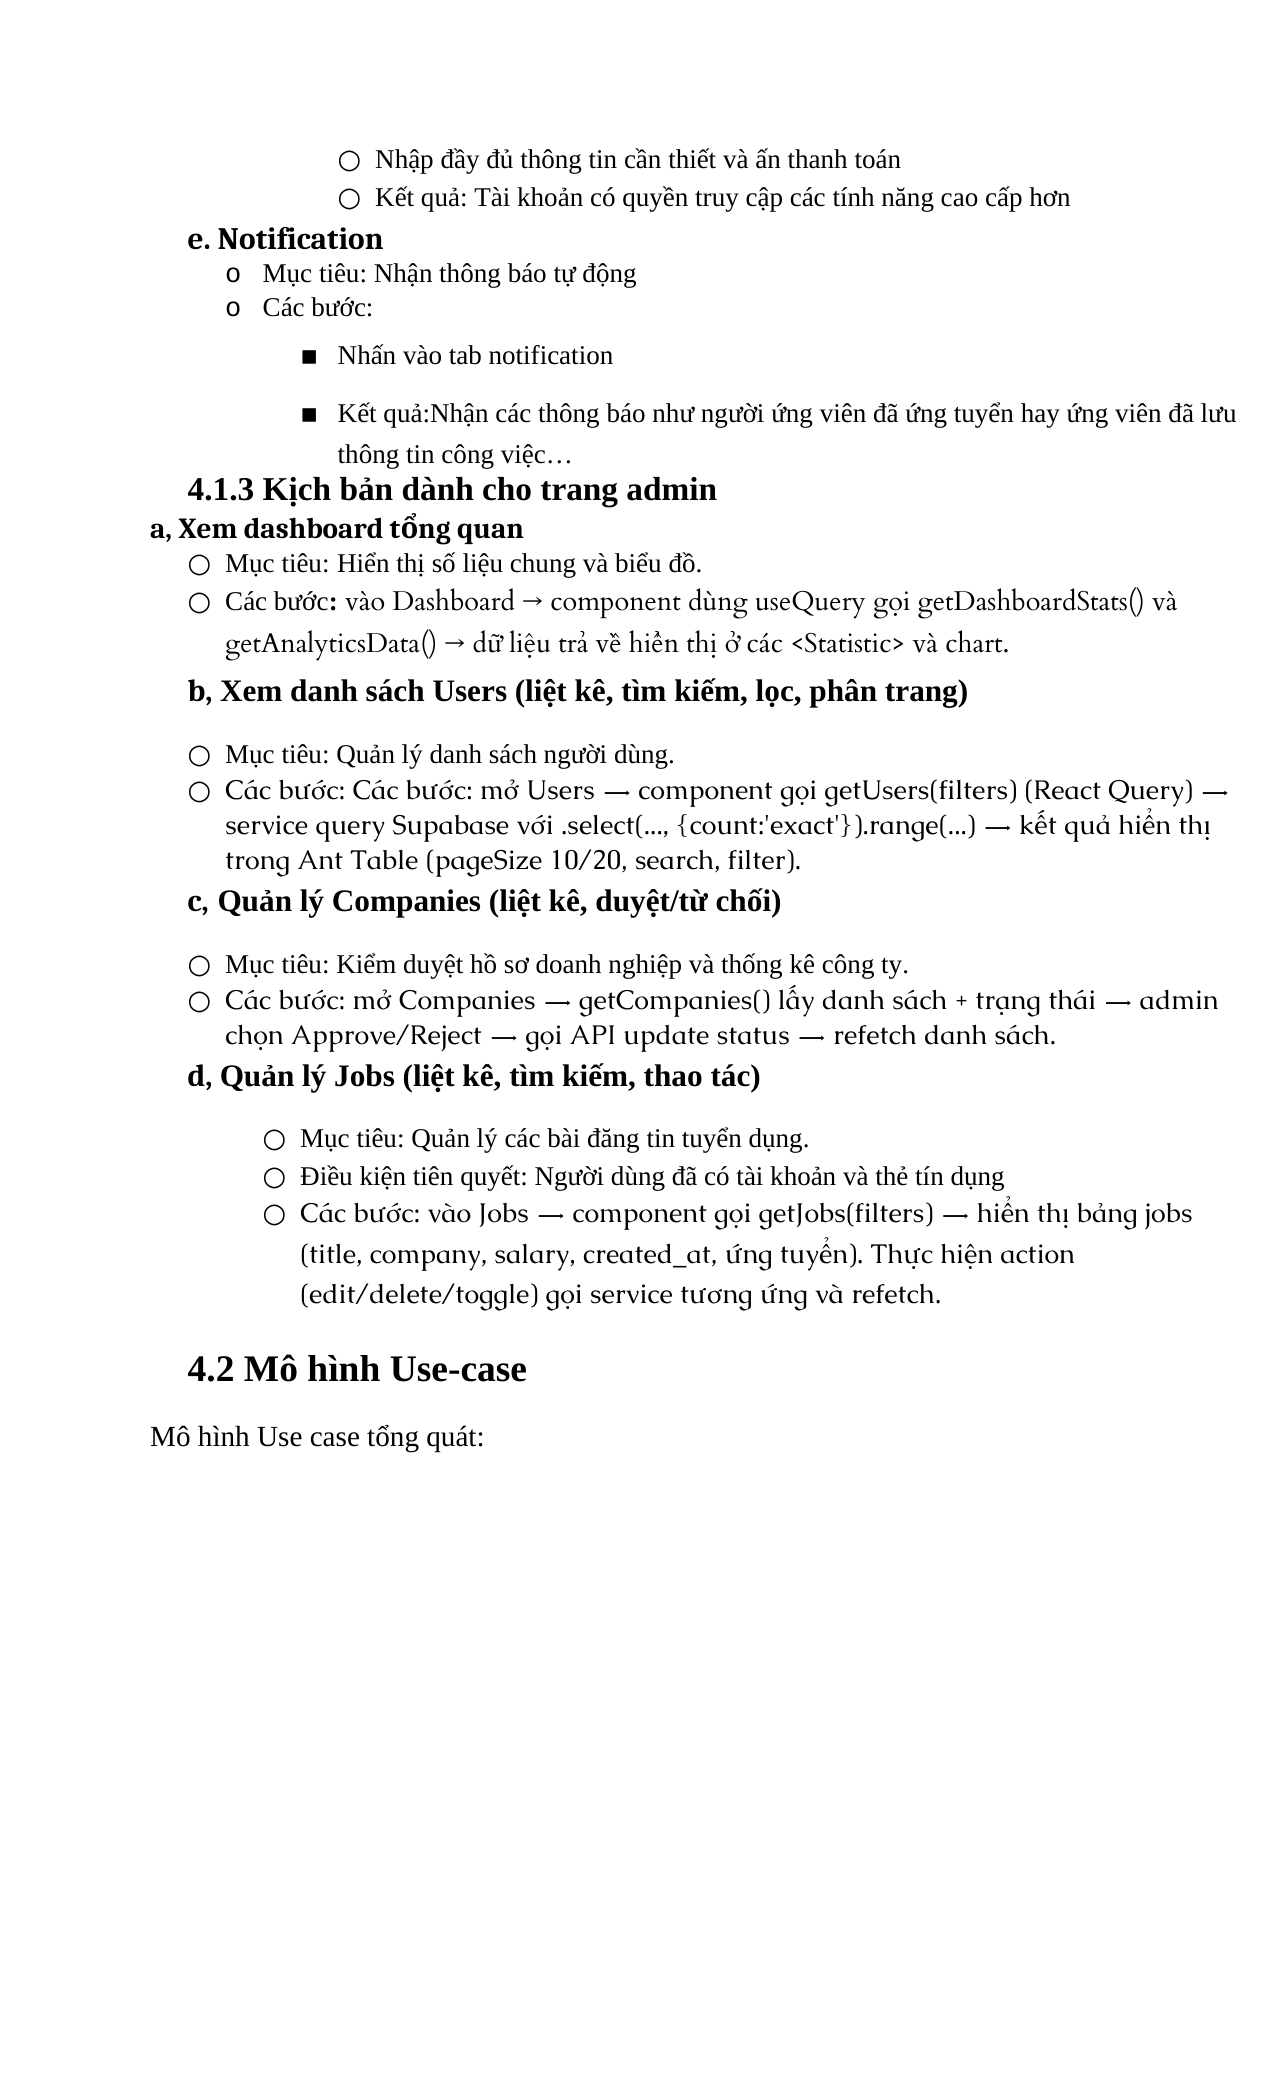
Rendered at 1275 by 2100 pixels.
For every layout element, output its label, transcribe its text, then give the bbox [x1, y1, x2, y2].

list Các bước: vào Jobs → component gọi getJobs(filters) → hiển thị bảng jobs (title, company, salary, created_at, ứng tuyển). Thực hiện action (edit/delete/toggle) gọi service tương ứng và refetch. [262, 1196, 1237, 1311]
list Mục tiêu: Quản lý danh sách người dùng. [187, 737, 1237, 770]
subtitle b, Xem danh sách Users (liệt kê, tìm kiếm, lọc, phân trang) [112, 672, 1237, 709]
list Kết quả:Nhận các thông báo như người ứng viên đã ứng tuyển hay ứng viên đã lưu thông tin công việc… [300, 383, 1237, 469]
list Nhập đầy đủ thông tin cần thiết và ấn thanh toán [337, 142, 1237, 174]
subtitle 4.1.3 Kịch bản dành cho trang admin [150, 469, 1237, 508]
list Các bước: [225, 291, 1237, 324]
list Các bước: Các bước: mở Users → component gọi getUsers(filters) (React Query) → service query Supabase với .select(..., {count:'exact'}).range(...) → kết quả hiển thị trong Ant Table (pageSize 10/20, search, filter). [187, 773, 1237, 878]
list Mục tiêu: Kiểm duyệt hồ sơ doanh nghiệp và thống kê công ty. [187, 947, 1237, 980]
list Các bước: vào Dashboard → component dùng useQuery gọi getDashboardStats() và getAnalyticsData() → dữ liệu trả về hiển thị ở các <Statistic> và chart. [187, 583, 1237, 662]
list Kết quả: Tài khoản có quyền truy cập các tính năng cao cấp hơn [337, 179, 1237, 212]
subtitle e. Notification [112, 221, 1237, 257]
list Điều kiện tiên quyết: Người dùng đã có tài khoản và thẻ tín dụng [262, 1158, 1237, 1191]
subtitle a, Xem dashboard tổng quan [112, 512, 1237, 545]
text Mô hình Use case tổng quát: [150, 1419, 1237, 1453]
subtitle c, Quản lý Companies (liệt kê, duyệt/từ chối) [112, 882, 1237, 919]
list Mục tiêu: Nhận thông báo tự động [225, 257, 1237, 291]
list Nhấn vào tab notification [300, 324, 1237, 380]
list Mục tiêu: Quản lý các bài đăng tin tuyển dụng. [262, 1120, 1237, 1153]
list Các bước: mở Companies → getCompanies() lấy danh sách + trạng thái → admin chọn Approve/Reject → gọi API update status → refetch danh sách. [187, 983, 1237, 1053]
subtitle d, Quản lý Jobs (liệt kê, tìm kiếm, thao tác) [112, 1057, 1237, 1094]
subtitle 4.2 Mô hình Use-case [150, 1346, 1237, 1389]
list Mục tiêu: Hiển thị số liệu chung và biểu đồ. [187, 545, 1237, 578]
